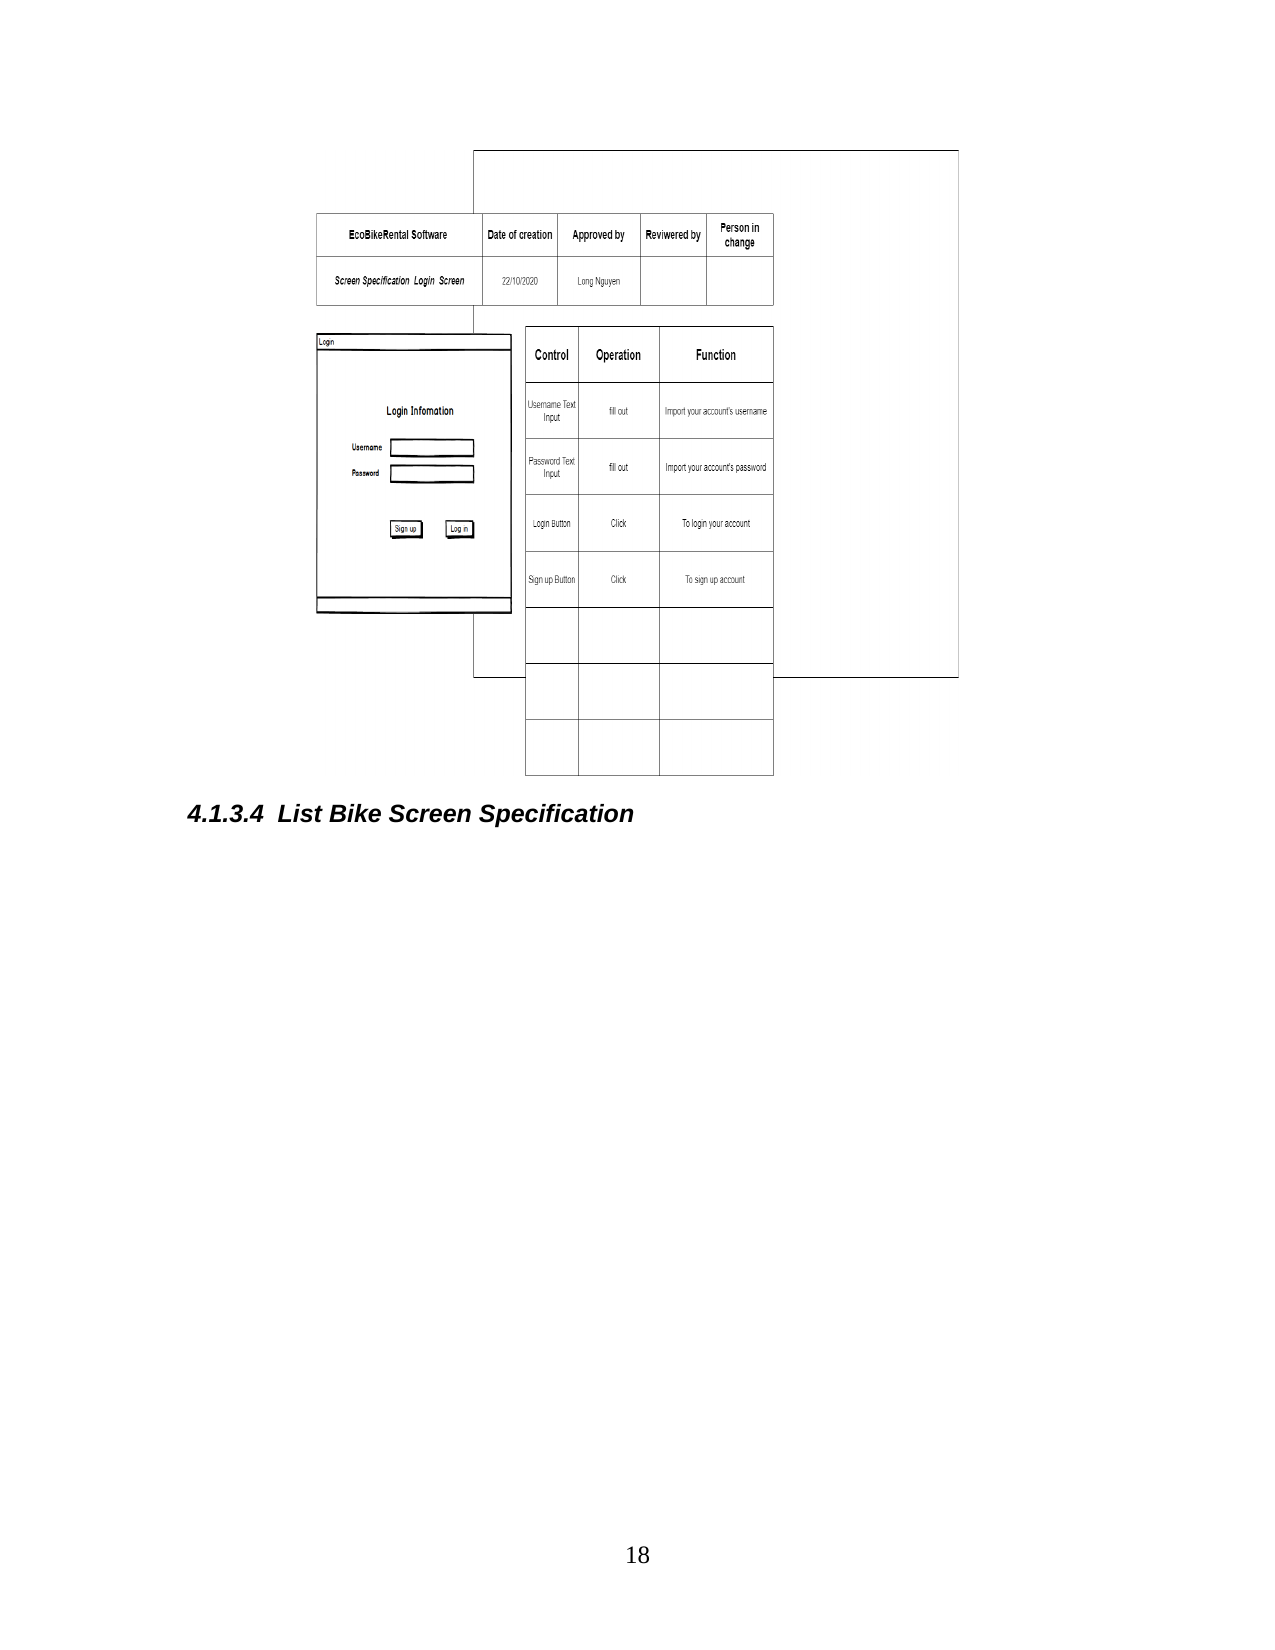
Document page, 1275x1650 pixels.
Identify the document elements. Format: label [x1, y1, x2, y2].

picture [316, 150, 959, 776]
